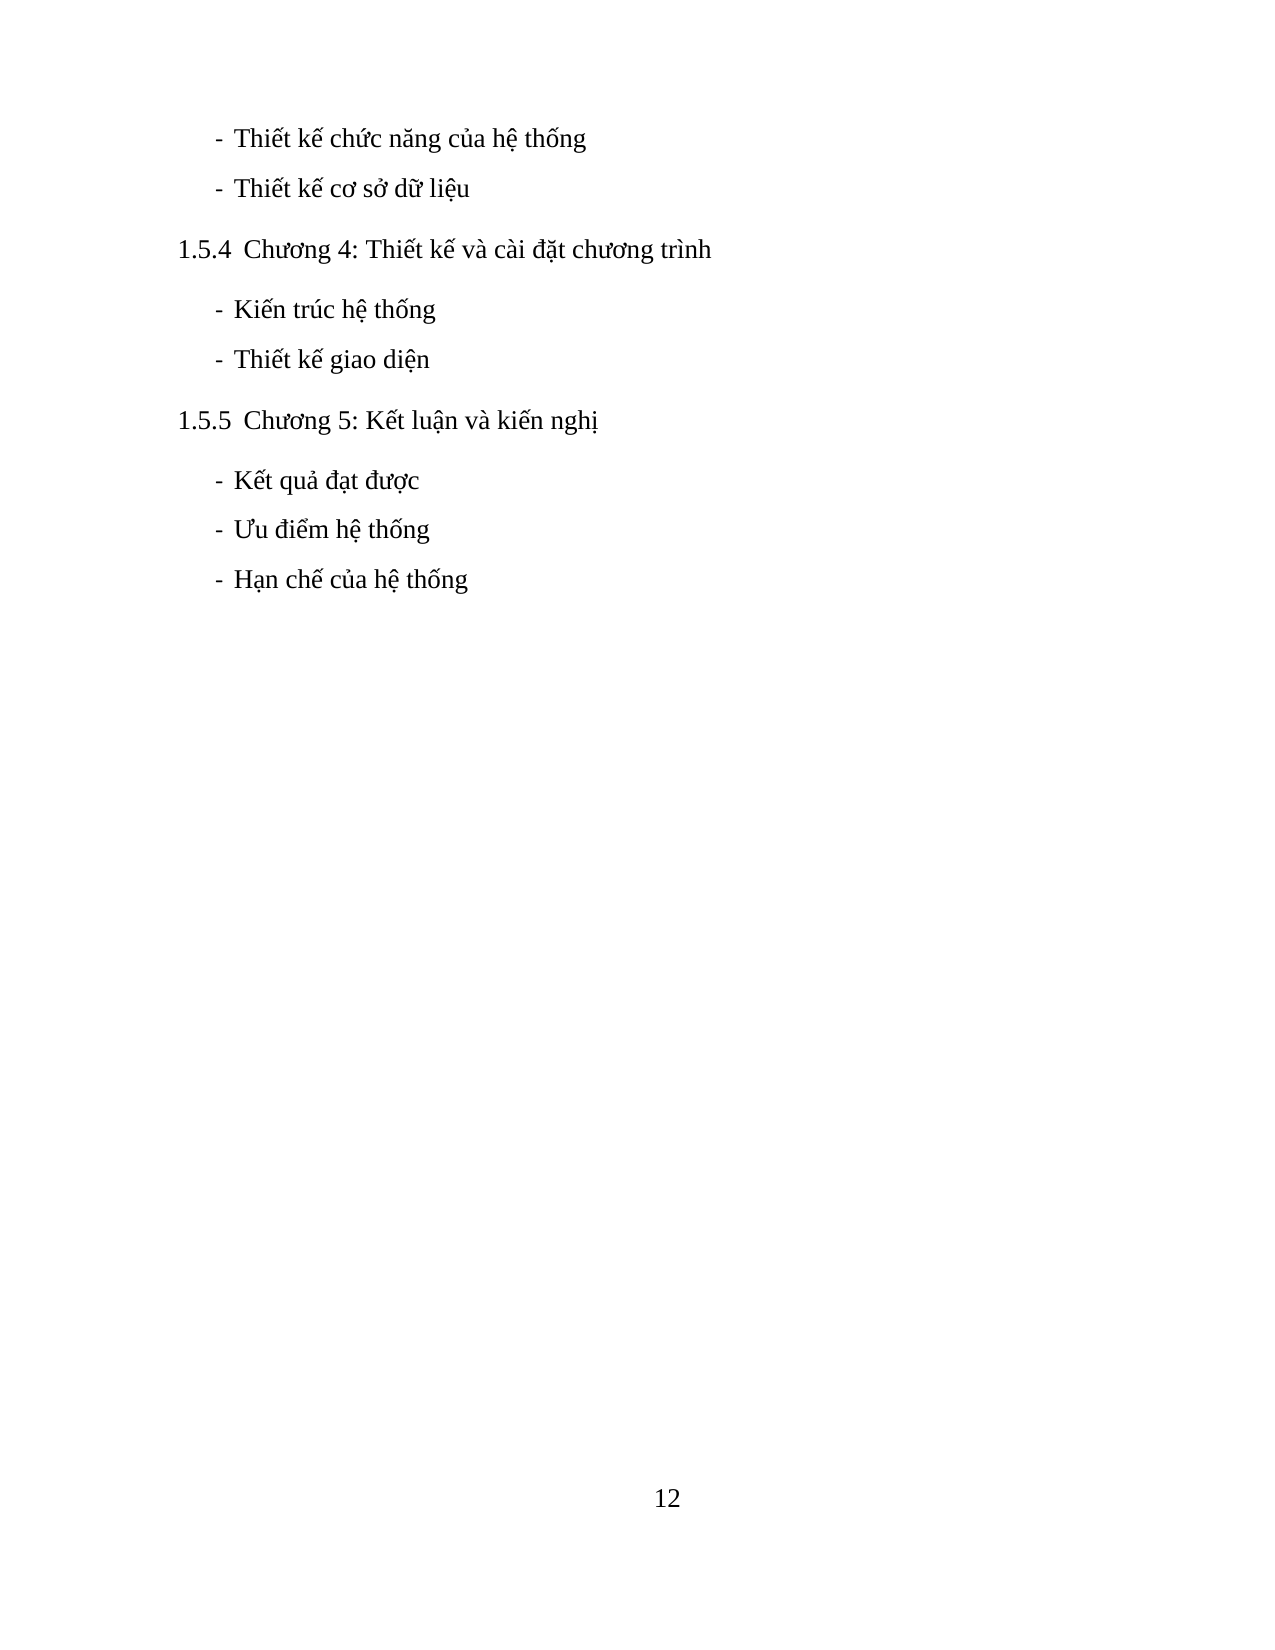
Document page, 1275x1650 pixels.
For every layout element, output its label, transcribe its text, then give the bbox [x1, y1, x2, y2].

text Thiết kế giao diện [177, 342, 1157, 375]
text Ưu điểm hệ thống [177, 512, 1157, 545]
text Kết quả đạt được [177, 463, 1157, 496]
subtitle Chương 5: Kết luận và kiến nghị [177, 404, 1157, 435]
subtitle Chương 4: Thiết kế và cài đặt chương trình [177, 233, 1157, 264]
text Thiết kế chức năng của hệ thống [177, 122, 1157, 155]
text Kiến trúc hệ thống [177, 292, 1157, 325]
text Thiết kế cơ sở dữ liệu [177, 171, 1157, 204]
text Hạn chế của hệ thống [177, 562, 1157, 595]
